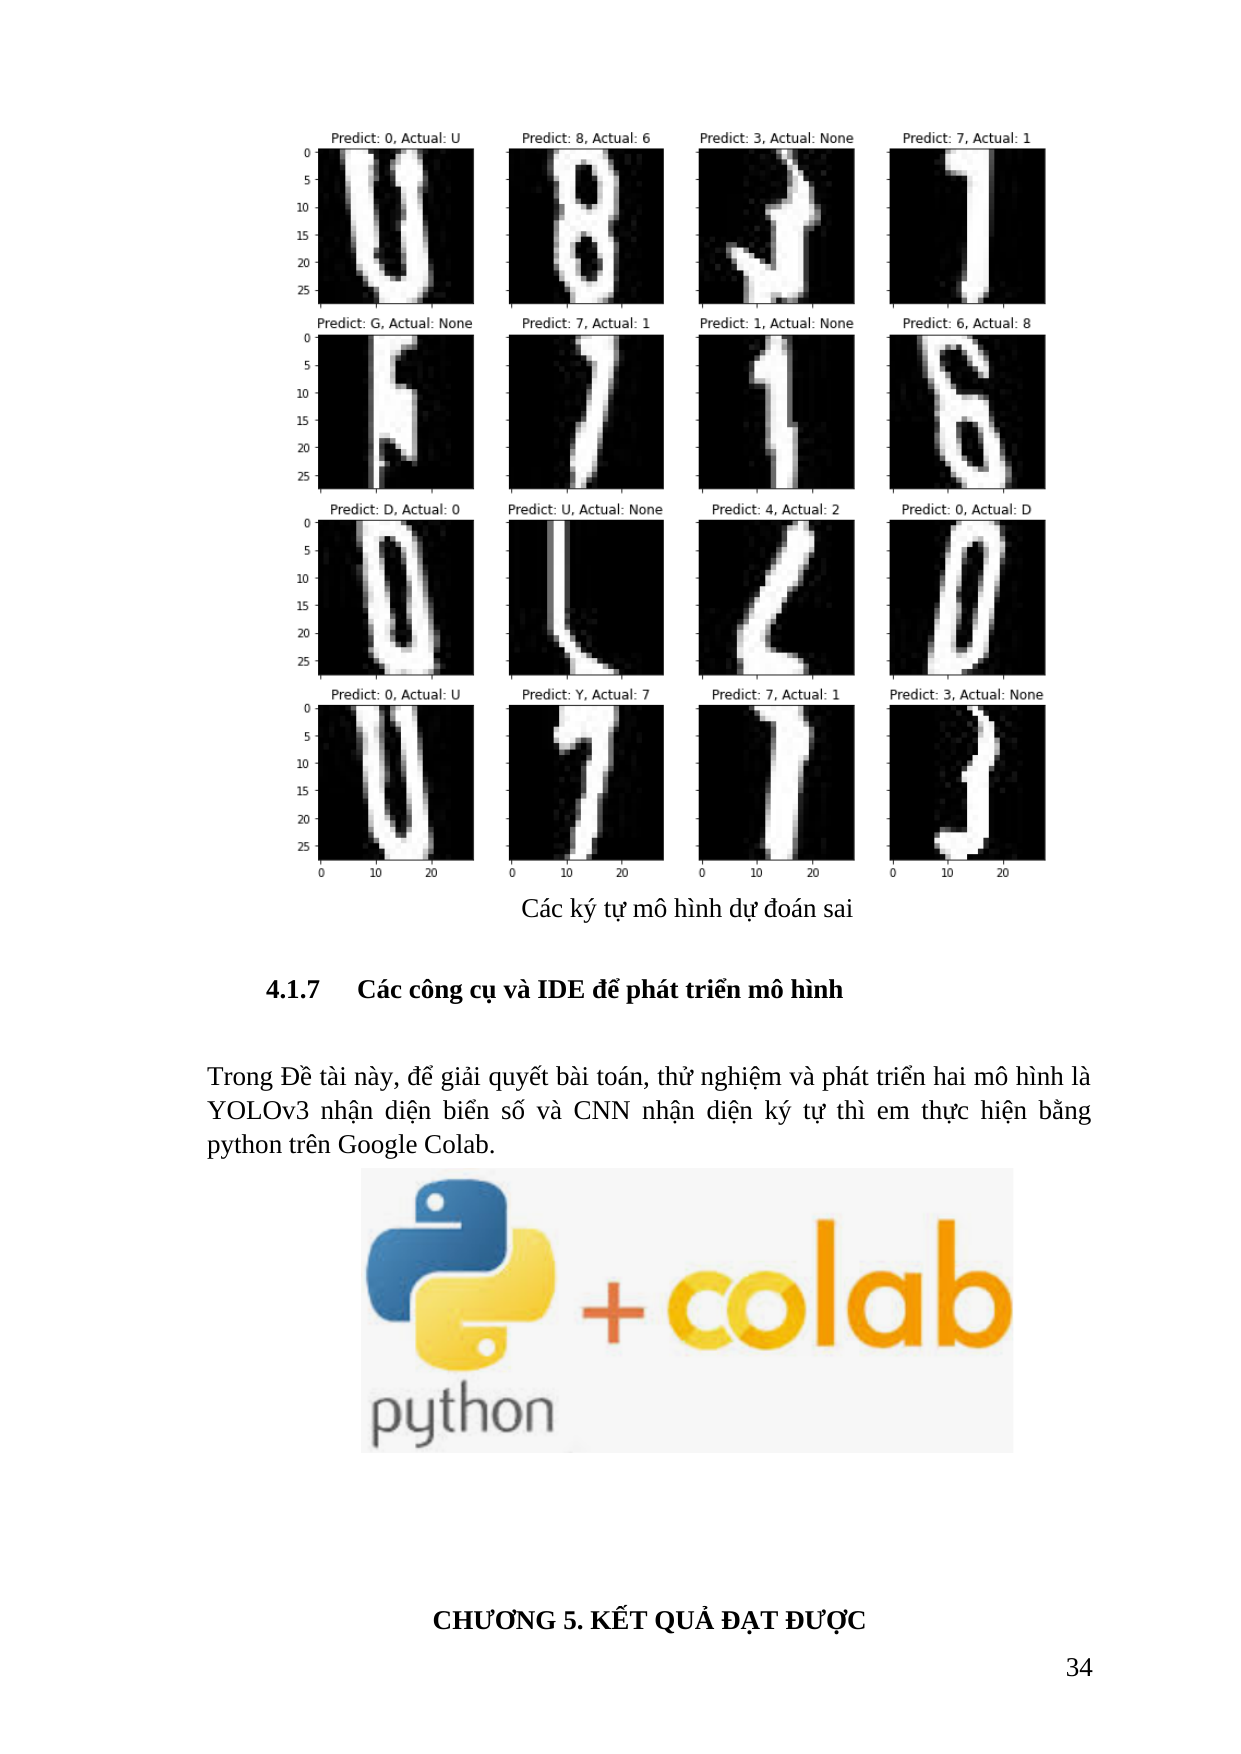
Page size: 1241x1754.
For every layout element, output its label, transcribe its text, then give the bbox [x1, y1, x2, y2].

subtitle Các công cụ và IDE để phát triển mô hình [266, 973, 1092, 1004]
picture [281, 118, 1062, 889]
picture [361, 1168, 1014, 1453]
text Trong Đề tài này, để giải quyết bài toán, thử nghiệm và phát triển hai mô hình là YOLOv3 nhận diện biển số và CNN nhận diện ký tự thì em thực hiện bằng python trên Google Colab. [207, 1060, 1092, 1159]
subtitle KẾT QUẢ ĐẠT ĐƯỢC [207, 1604, 1092, 1636]
list Các ký tự mô hình dự đoán sai [282, 892, 1092, 923]
